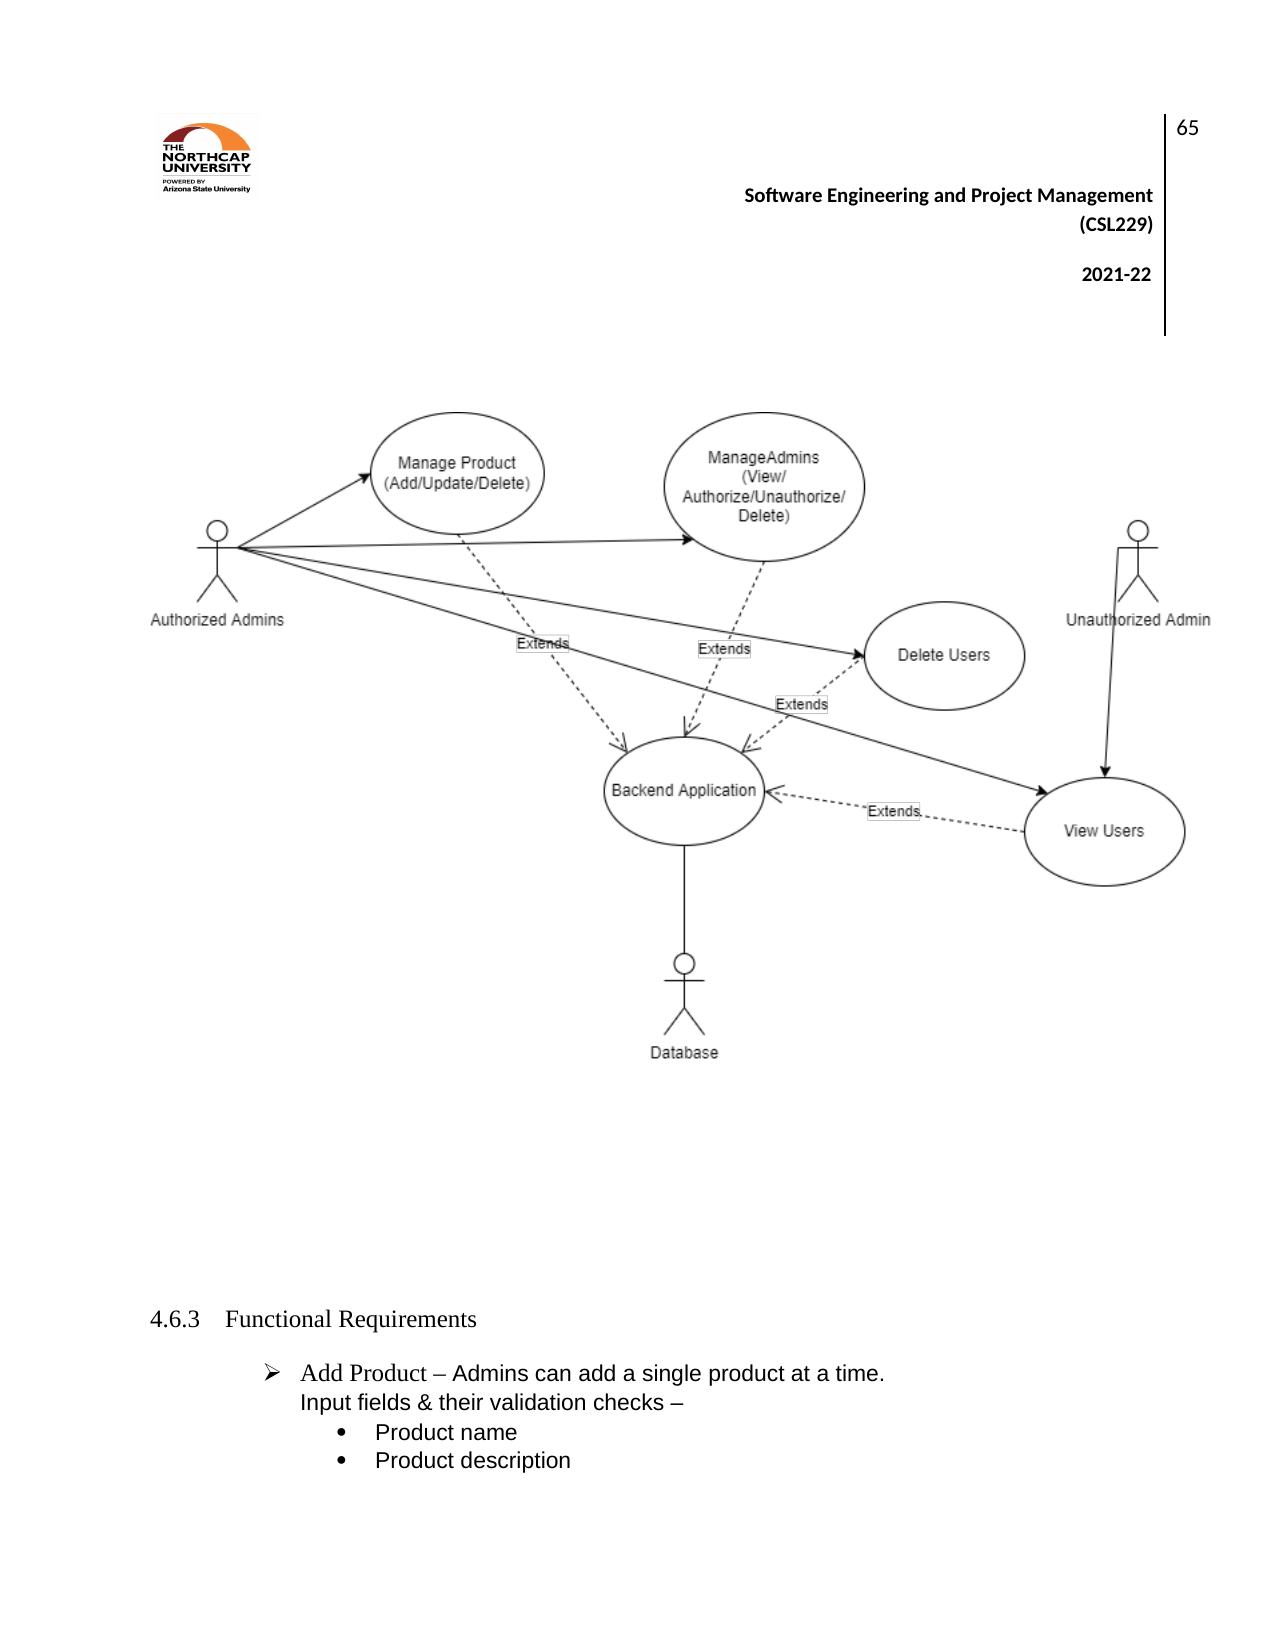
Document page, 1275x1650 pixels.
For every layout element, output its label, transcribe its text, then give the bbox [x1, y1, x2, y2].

picture [155, 113, 260, 202]
text 4.6.3 Functional Requirements [150, 1304, 1125, 1333]
picture [150, 412, 1211, 1064]
list Input fields & their validation checks – [300, 1389, 1125, 1415]
list Product description [337, 1447, 1125, 1474]
list Add Product – Admins can add a single product at a time. [262, 1358, 1125, 1386]
list Product name [337, 1419, 1125, 1445]
